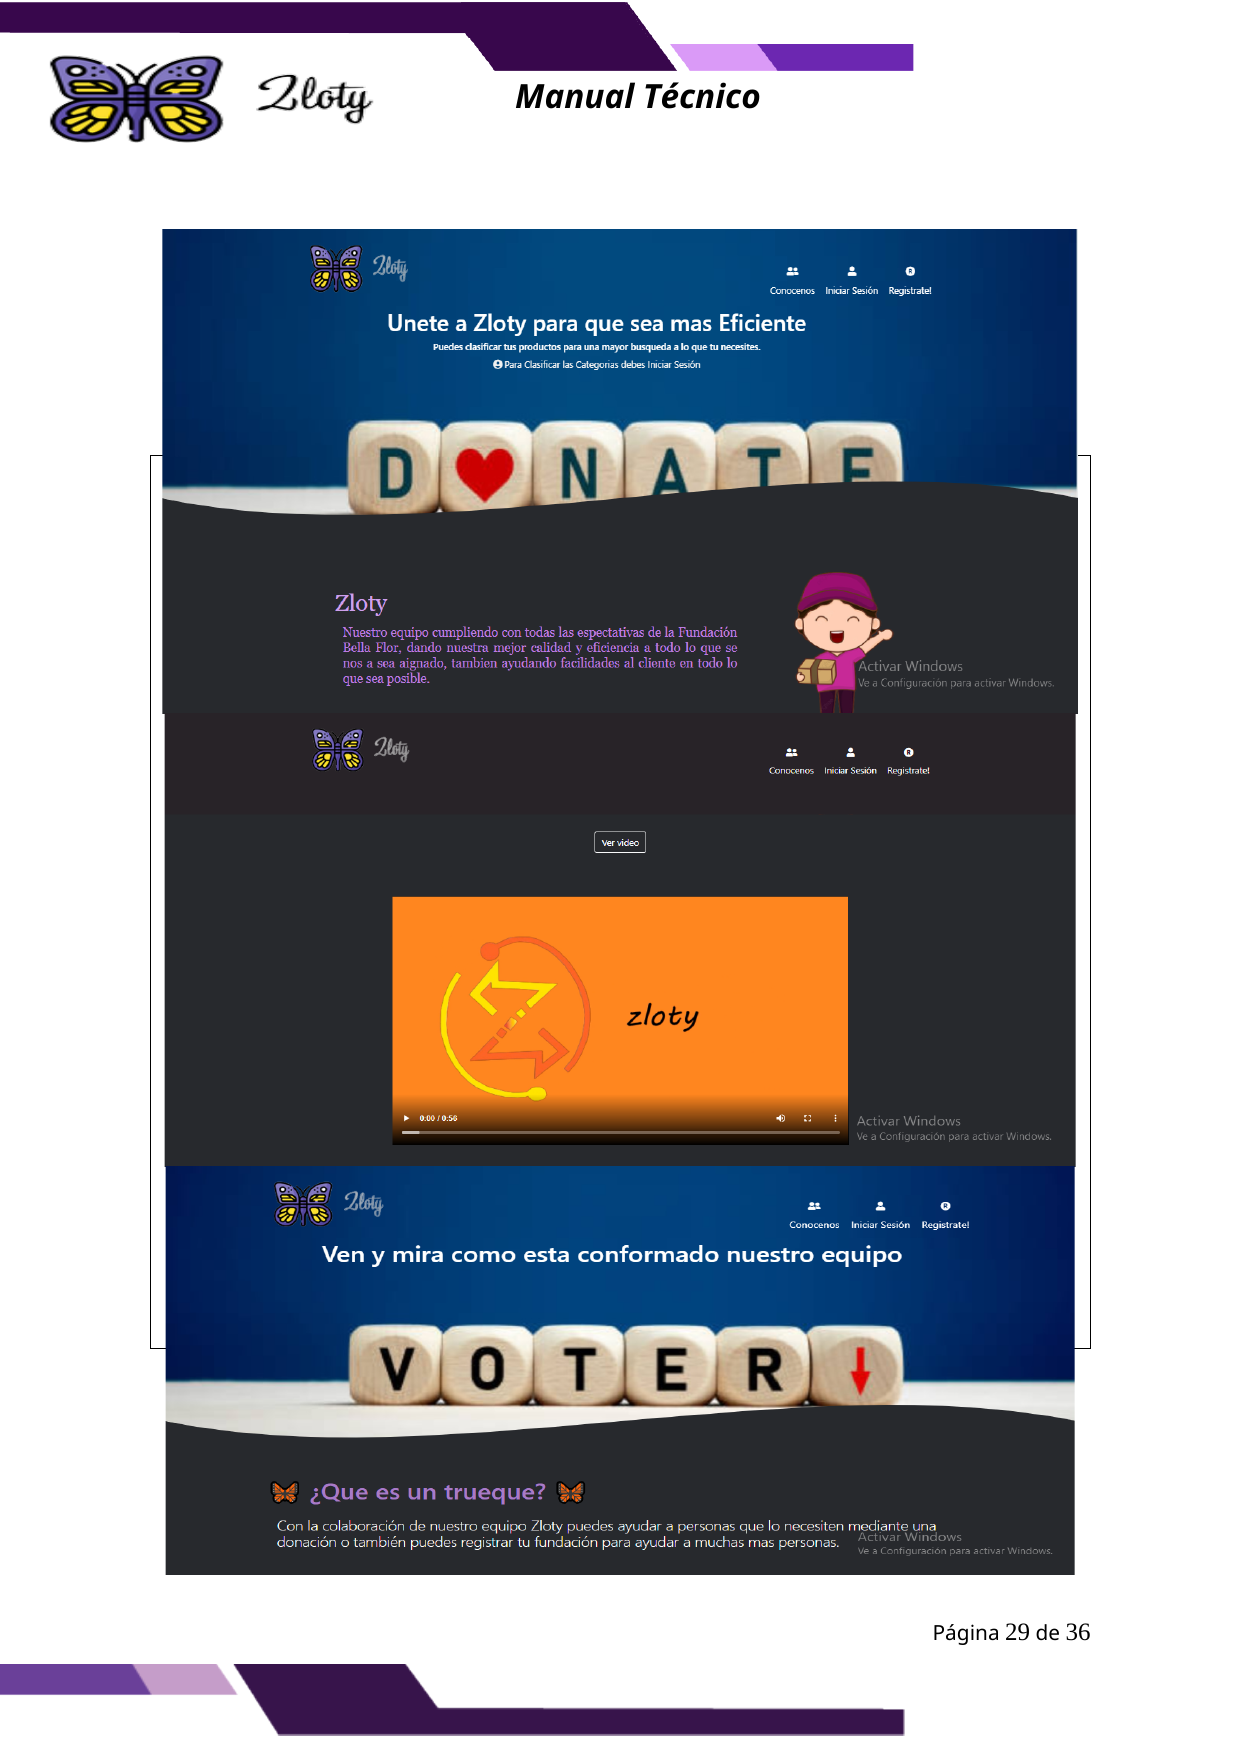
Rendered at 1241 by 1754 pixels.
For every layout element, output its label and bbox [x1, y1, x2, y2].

picture [162, 229, 1078, 1575]
picture [0, 2, 914, 166]
picture [0, 1664, 905, 1736]
